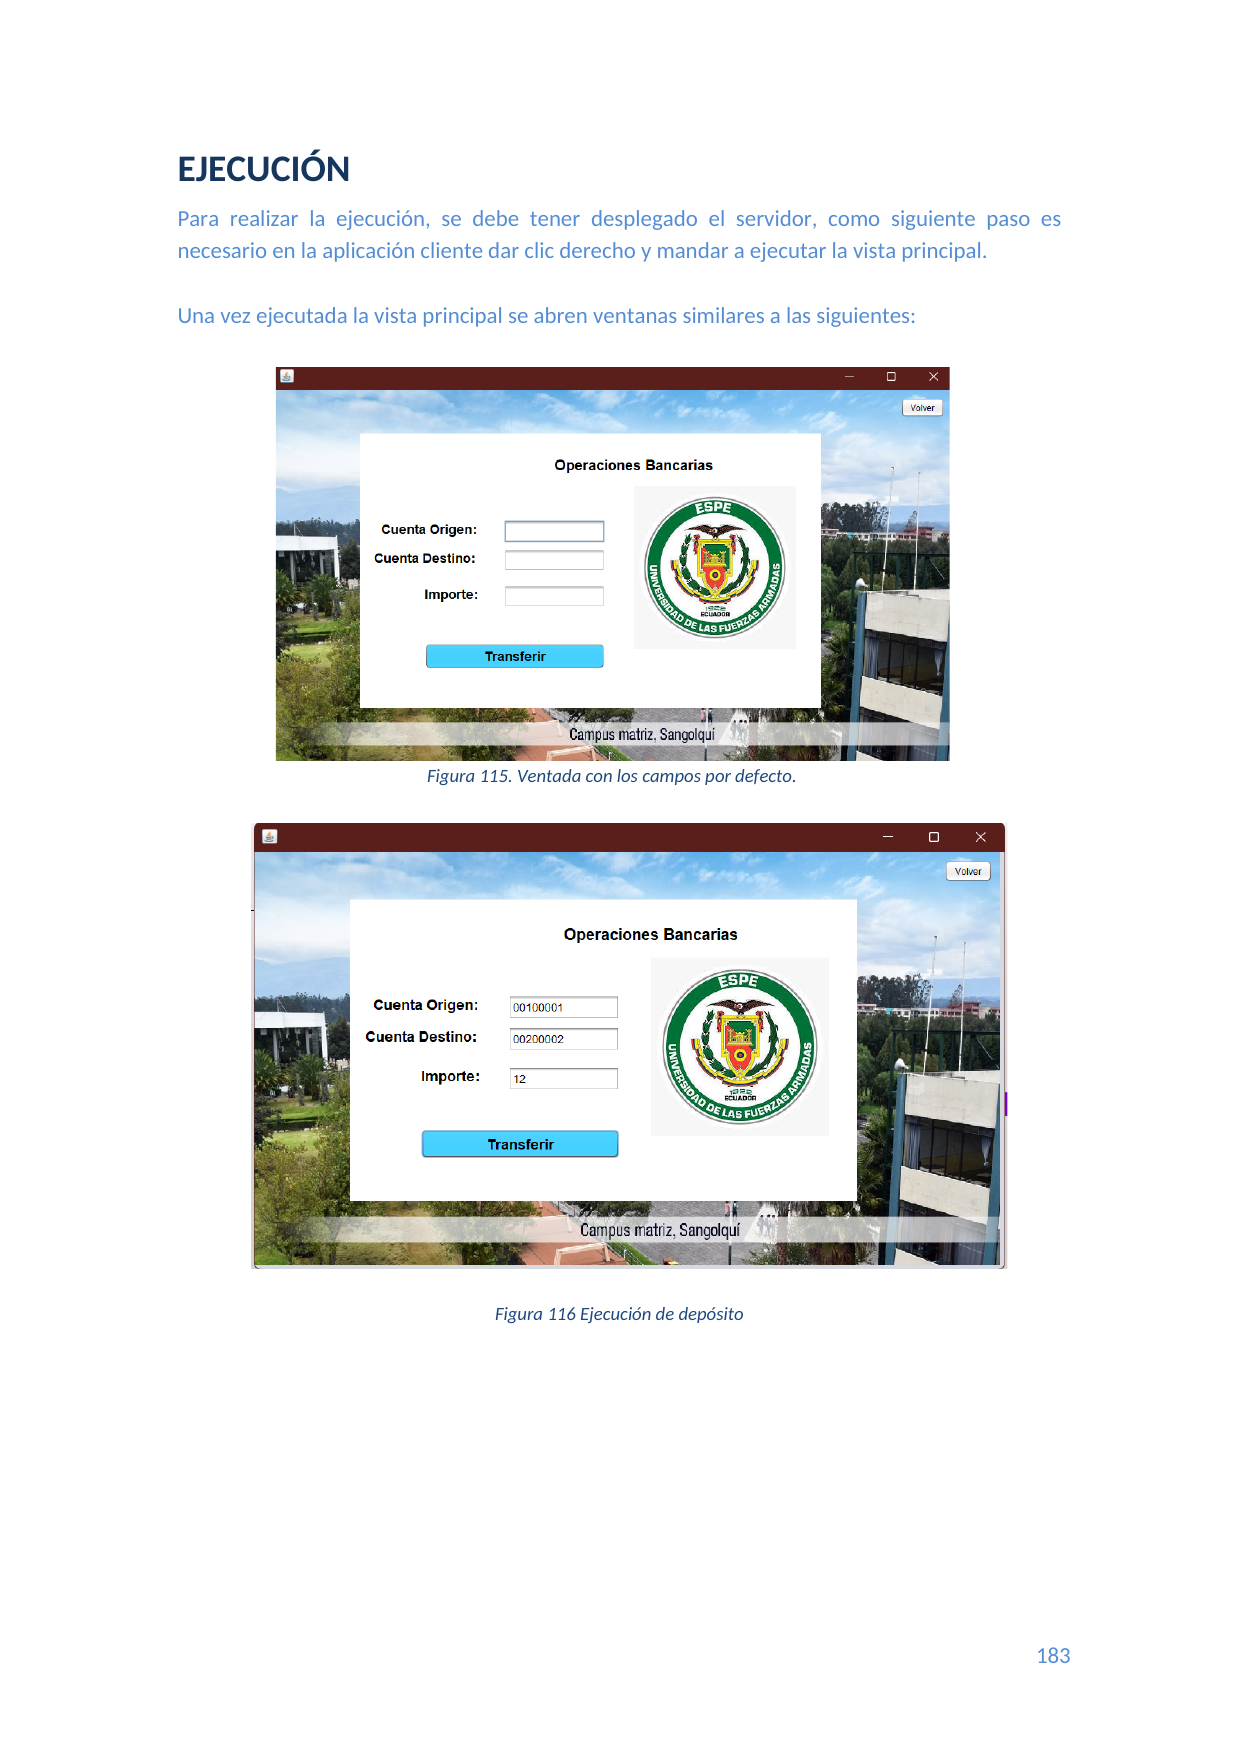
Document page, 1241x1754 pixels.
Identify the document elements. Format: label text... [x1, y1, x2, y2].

picture [251, 823, 1008, 1269]
subtitle EJECUCIÓN [177, 145, 1063, 191]
picture [275, 367, 950, 761]
text Figura 116 Ejecución de depósito [177, 1302, 1063, 1325]
text Una vez ejecutada la vista principal se abren ventanas similares a las siguientes: [177, 301, 1063, 329]
text Para realizar la ejecución, se debe tener desplegado el servidor, como siguiente paso es necesario en la aplicación cliente dar clic derecho y mandar a ejecutar la vista principal. [177, 204, 1063, 264]
